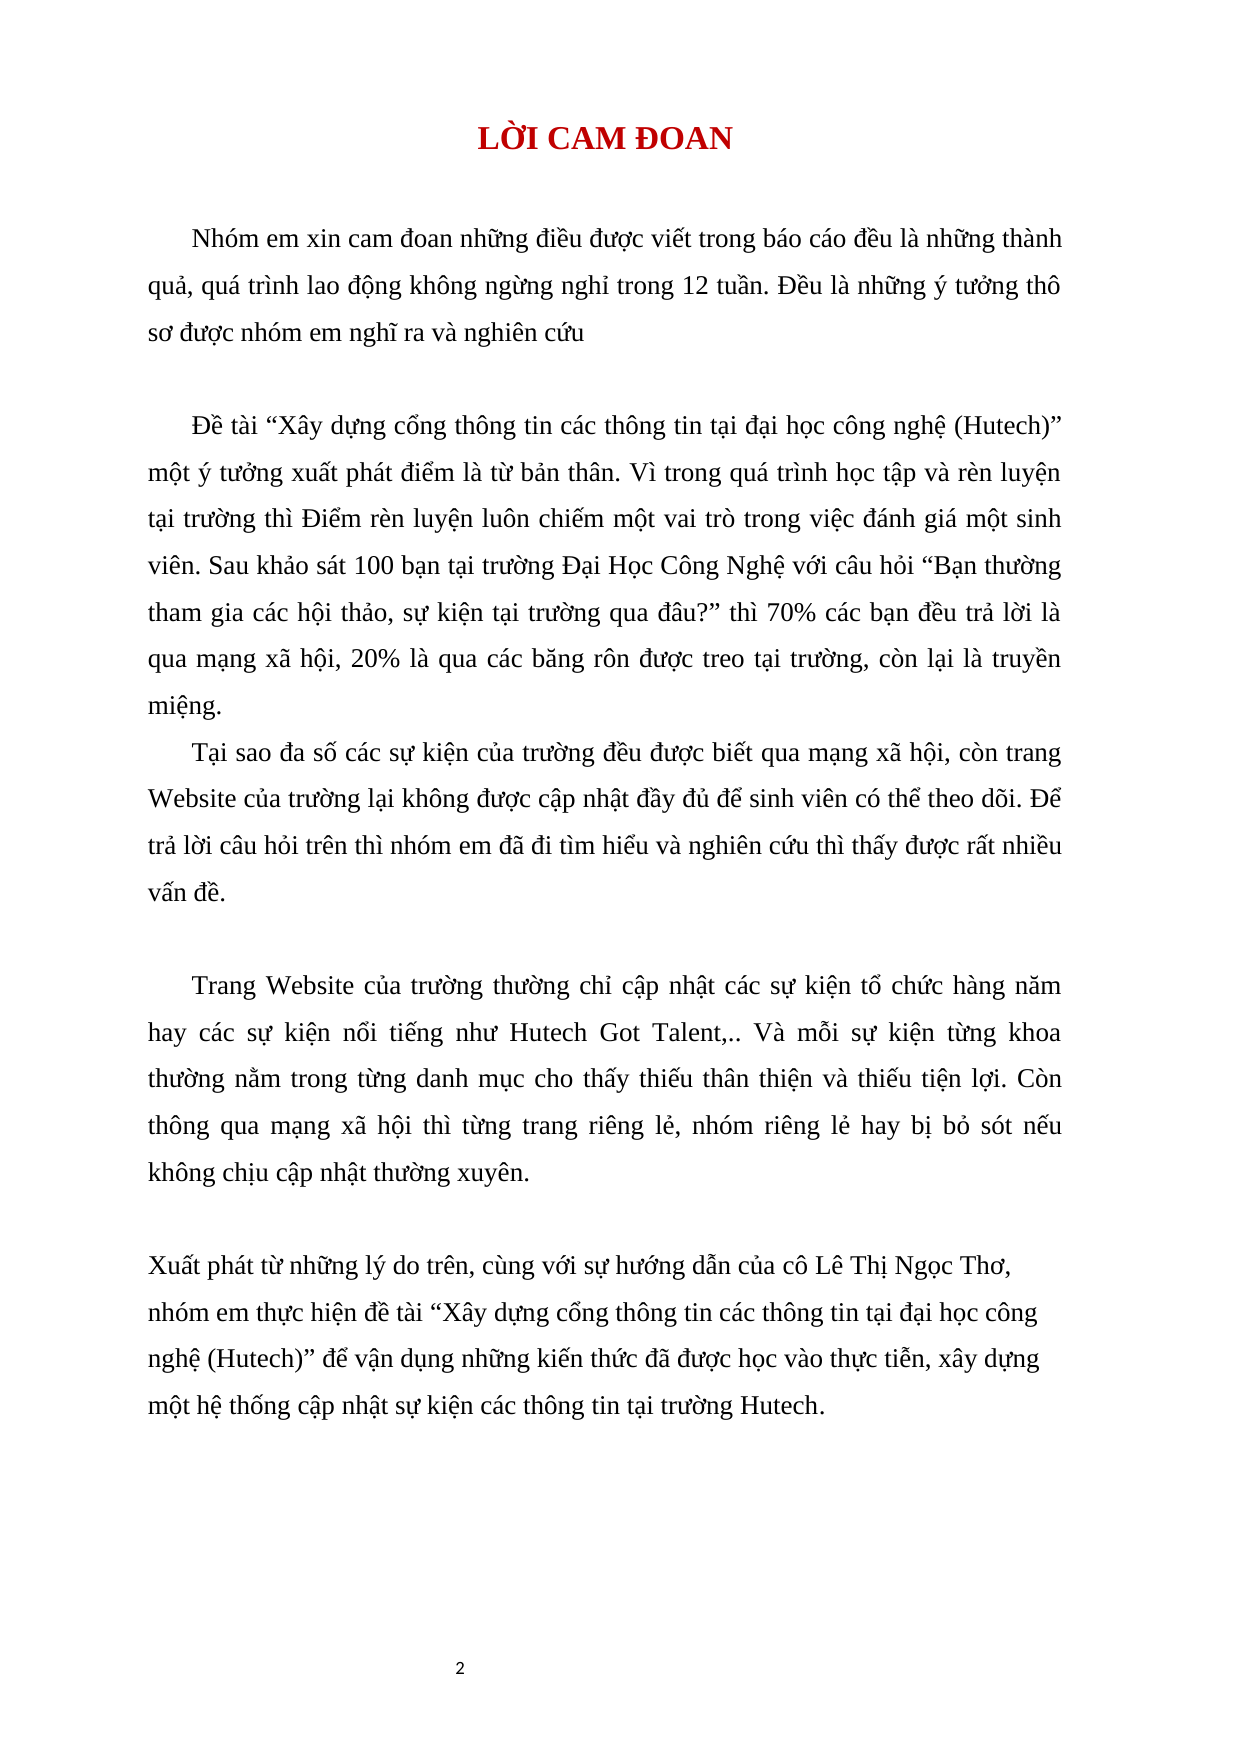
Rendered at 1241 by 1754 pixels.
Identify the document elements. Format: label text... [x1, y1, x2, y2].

text Tại sao đa số các sự kiện của trường đều được biết qua mạng xã hội, còn trang Website của trường lại không được cập nhật đầy đủ để sinh viên có thể theo dõi. Để trả lời câu hỏi trên thì nhóm em đã đi tìm hiểu và nghiên cứu thì thấy được rất nhiều vấn đề. [148, 736, 1063, 907]
text LỜI CAM ĐOAN [148, 118, 1063, 156]
text Đề tài “Xây dựng cổng thông tin các thông tin tại đại học công nghệ (Hutech)” một ý tưởng xuất phát điểm là từ bản thân. Vì trong quá trình học tập và rèn luyện tại trường thì Điểm rèn luyện luôn chiếm một vai trò trong việc đánh giá một sinh viên. Sau khảo sát 100 bạn tại trường Đại Học Công Nghệ với câu hỏi “Bạn thường tham gia các hội thảo, sự kiện tại trường qua đâu?” thì 70% các bạn đều trả lời là qua mạng xã hội, 20% là qua các băng rôn được treo tại trường, còn lại là truyền miệng. [148, 409, 1063, 720]
text Trang Website của trường thường chỉ cập nhật các sự kiện tổ chức hàng năm hay các sự kiện nổi tiếng như Hutech Got Talent,.. Và mỗi sự kiện từng khoa thường nằm trong từng danh mục cho thấy thiếu thân thiện và thiếu tiện lợi. Còn thông qua mạng xã hội thì từng trang riêng lẻ, nhóm riêng lẻ hay bị bỏ sót nếu không chịu cập nhật thường xuyên. [148, 969, 1063, 1187]
text Xuất phát từ những lý do trên, cùng với sự hướng dẫn của cô Lê Thị Ngọc Thơ, nhóm em thực hiện đề tài “Xây dựng cổng thông tin các thông tin tại đại học công nghệ (Hutech)” để vận dụng những kiến thức đã được học vào thực tiễn, xây dựng một hệ thống cập nhật sự kiện các thông tin tại trường Hutech. [148, 1249, 1063, 1420]
text Nhóm em xin cam đoan những điều được viết trong báo cáo đều là những thành quả, quá trình lao động không ngừng nghỉ trong 12 tuần. Đều là những ý tưởng thô sơ được nhóm em nghĩ ra và nghiên cứu [148, 222, 1063, 347]
